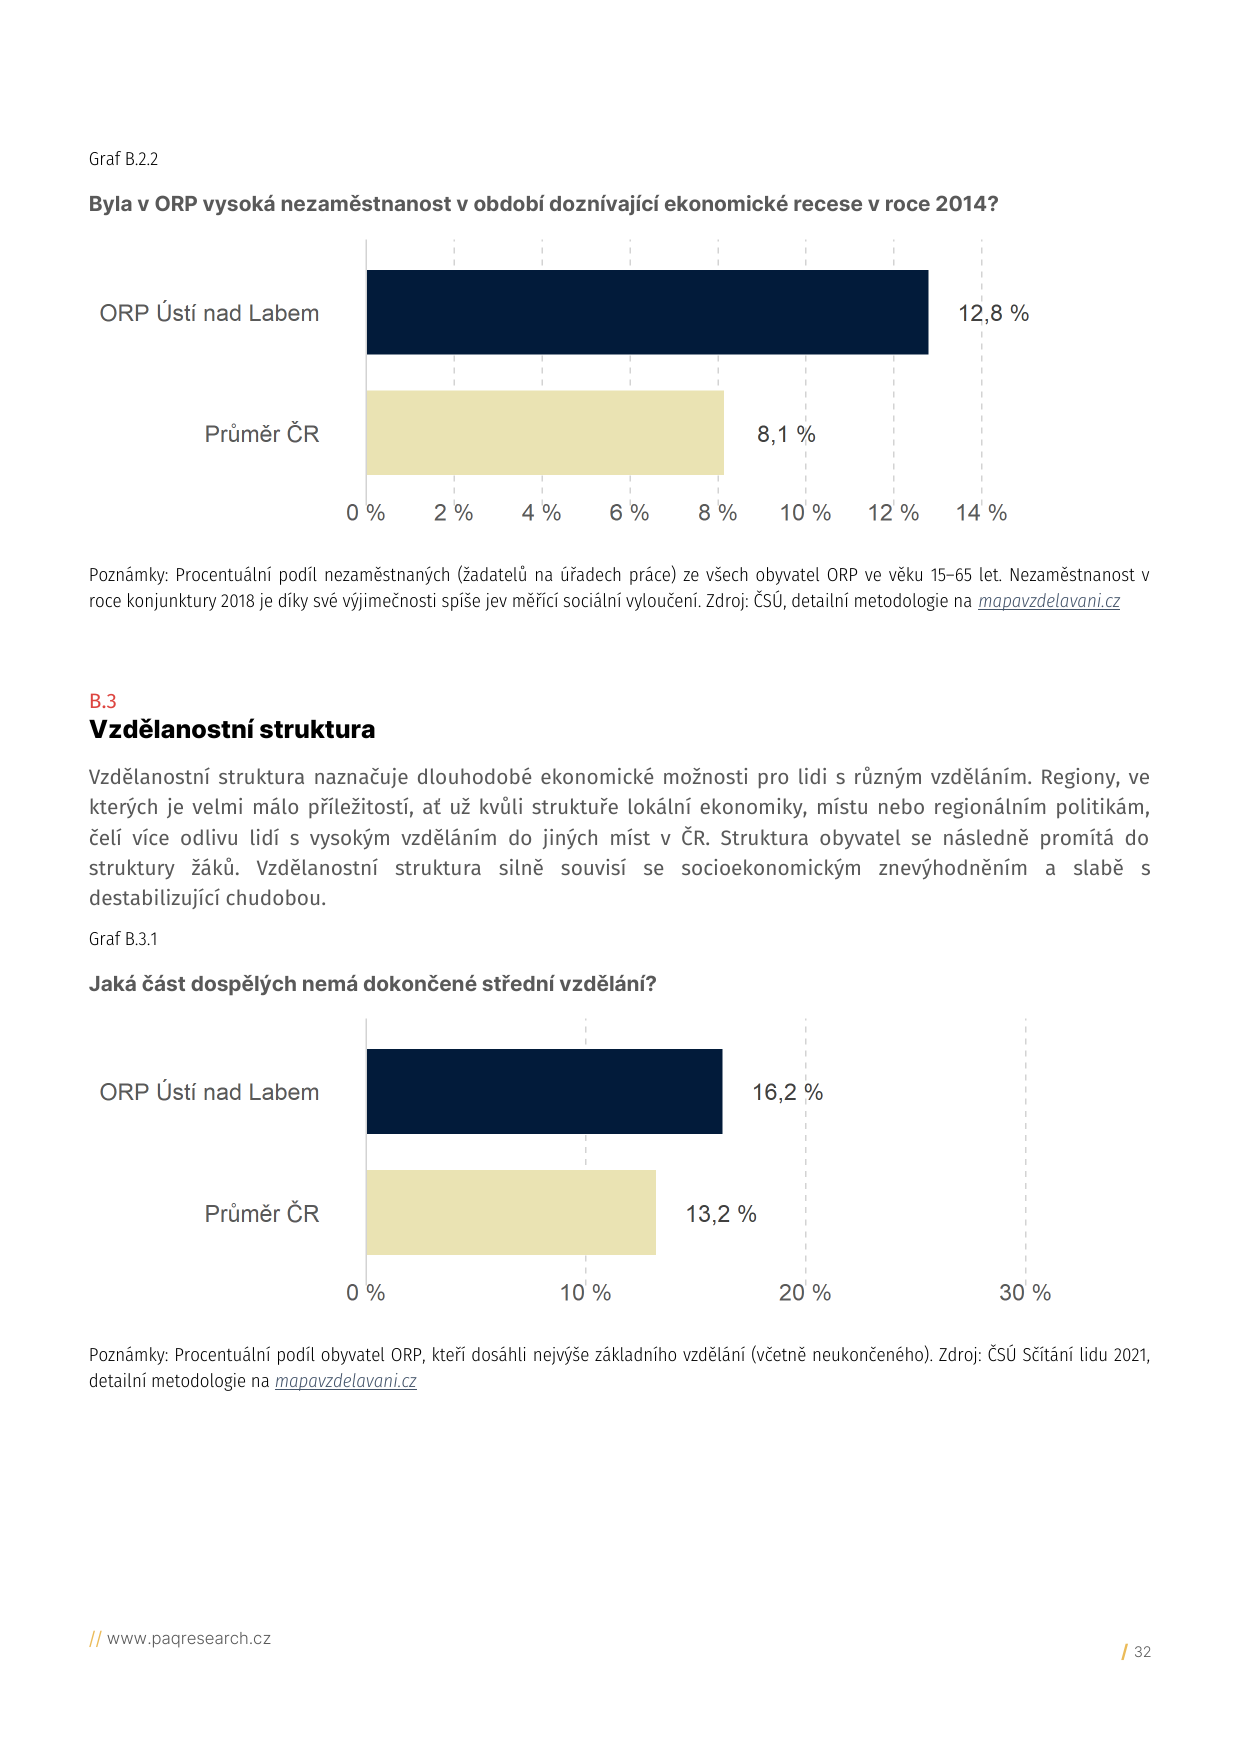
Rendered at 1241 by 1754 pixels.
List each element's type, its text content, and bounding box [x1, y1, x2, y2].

text Vzdělanostní struktura naznačuje dlouhodobé ekonomické možnosti pro lidi s různým vzděláním. Regiony, ve kterých je velmi málo příležitostí, ať už kvůli struktuře lokální ekonomiky, místu nebo regionálním politikám, čelí více odlivu lidí s vysokým vzděláním do jiných míst v ČR. Struktura obyvatel se následně promítá do struktury žáků. Vzdělanostní struktura silně souvisí se socioekonomickým znevýhodněním a slabě s destabilizující chudobou. [89, 760, 1152, 911]
text B.3 [89, 684, 1152, 714]
text Poznámky: Procentuální podíl nezaměstnaných (žadatelů na úřadech práce) ze všech obyvatel ORP ve věku 15–65 let. Nezaměstnanost v roce konjunktury 2018 je díky své výjimečnosti spíše jev měřící sociální vyloučení. Zdroj: ČSÚ, detailní metodologie na mapavzdelavani.cz [89, 564, 1152, 613]
picture [88, 996, 1139, 1328]
text Jaká část dospělých nemá dokončené střední vzdělání? [89, 966, 1152, 996]
subtitle Vzdělanostní struktura [89, 714, 1152, 744]
picture [88, 216, 1139, 548]
text Graf B.3.1 [89, 927, 1152, 950]
text Byla v ORP vysoká nezaměstnanost v období doznívající ekonomické recese v roce 2014? [89, 186, 1152, 216]
text Poznámky: Procentuální podíl obyvatel ORP, kteří dosáhli nejvýše základního vzdělání (včetně neukončeného). Zdroj: ČSÚ Sčítání lidu 2021, detailní metodologie na mapavzdelavani.cz [89, 1344, 1152, 1392]
text Graf B.2.2 [89, 148, 1152, 170]
